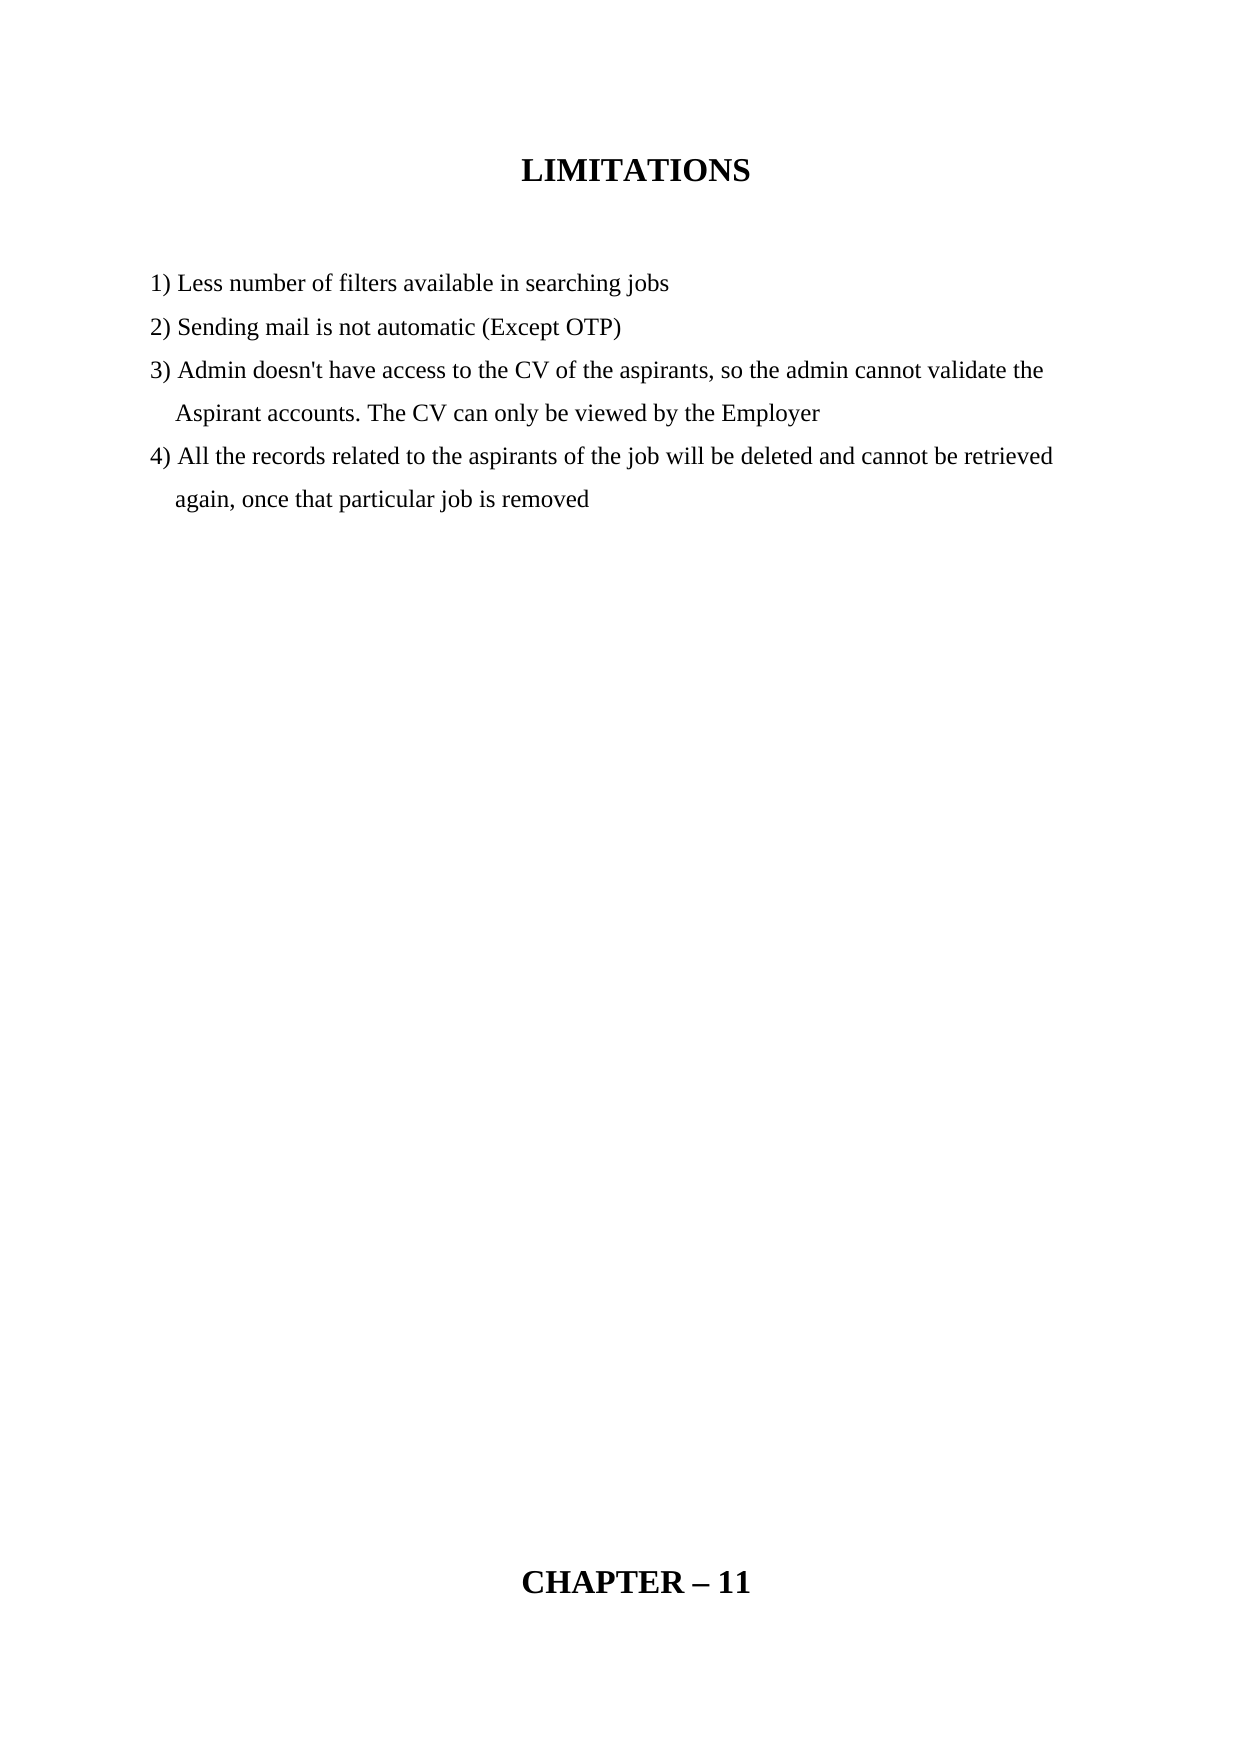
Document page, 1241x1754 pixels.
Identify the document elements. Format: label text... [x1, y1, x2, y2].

text again, once that particular job is removed [150, 484, 1122, 513]
text Aspirant accounts. The CV can only be viewed by the Employer [150, 398, 1122, 427]
text 4) All the records related to the aspirants of the job will be deleted and cannot be retrieved [150, 441, 1122, 470]
text 3) Admin doesn't have access to the CV of the aspirants, so the admin cannot validate the [150, 355, 1122, 383]
text 2) Sending mail is not automatic (Except OTP) [150, 312, 1122, 340]
text LIMITATIONS [150, 150, 1122, 188]
text CHAPTER – 11 [150, 1562, 1122, 1601]
text 1) Less number of filters available in searching jobs [150, 268, 1122, 297]
